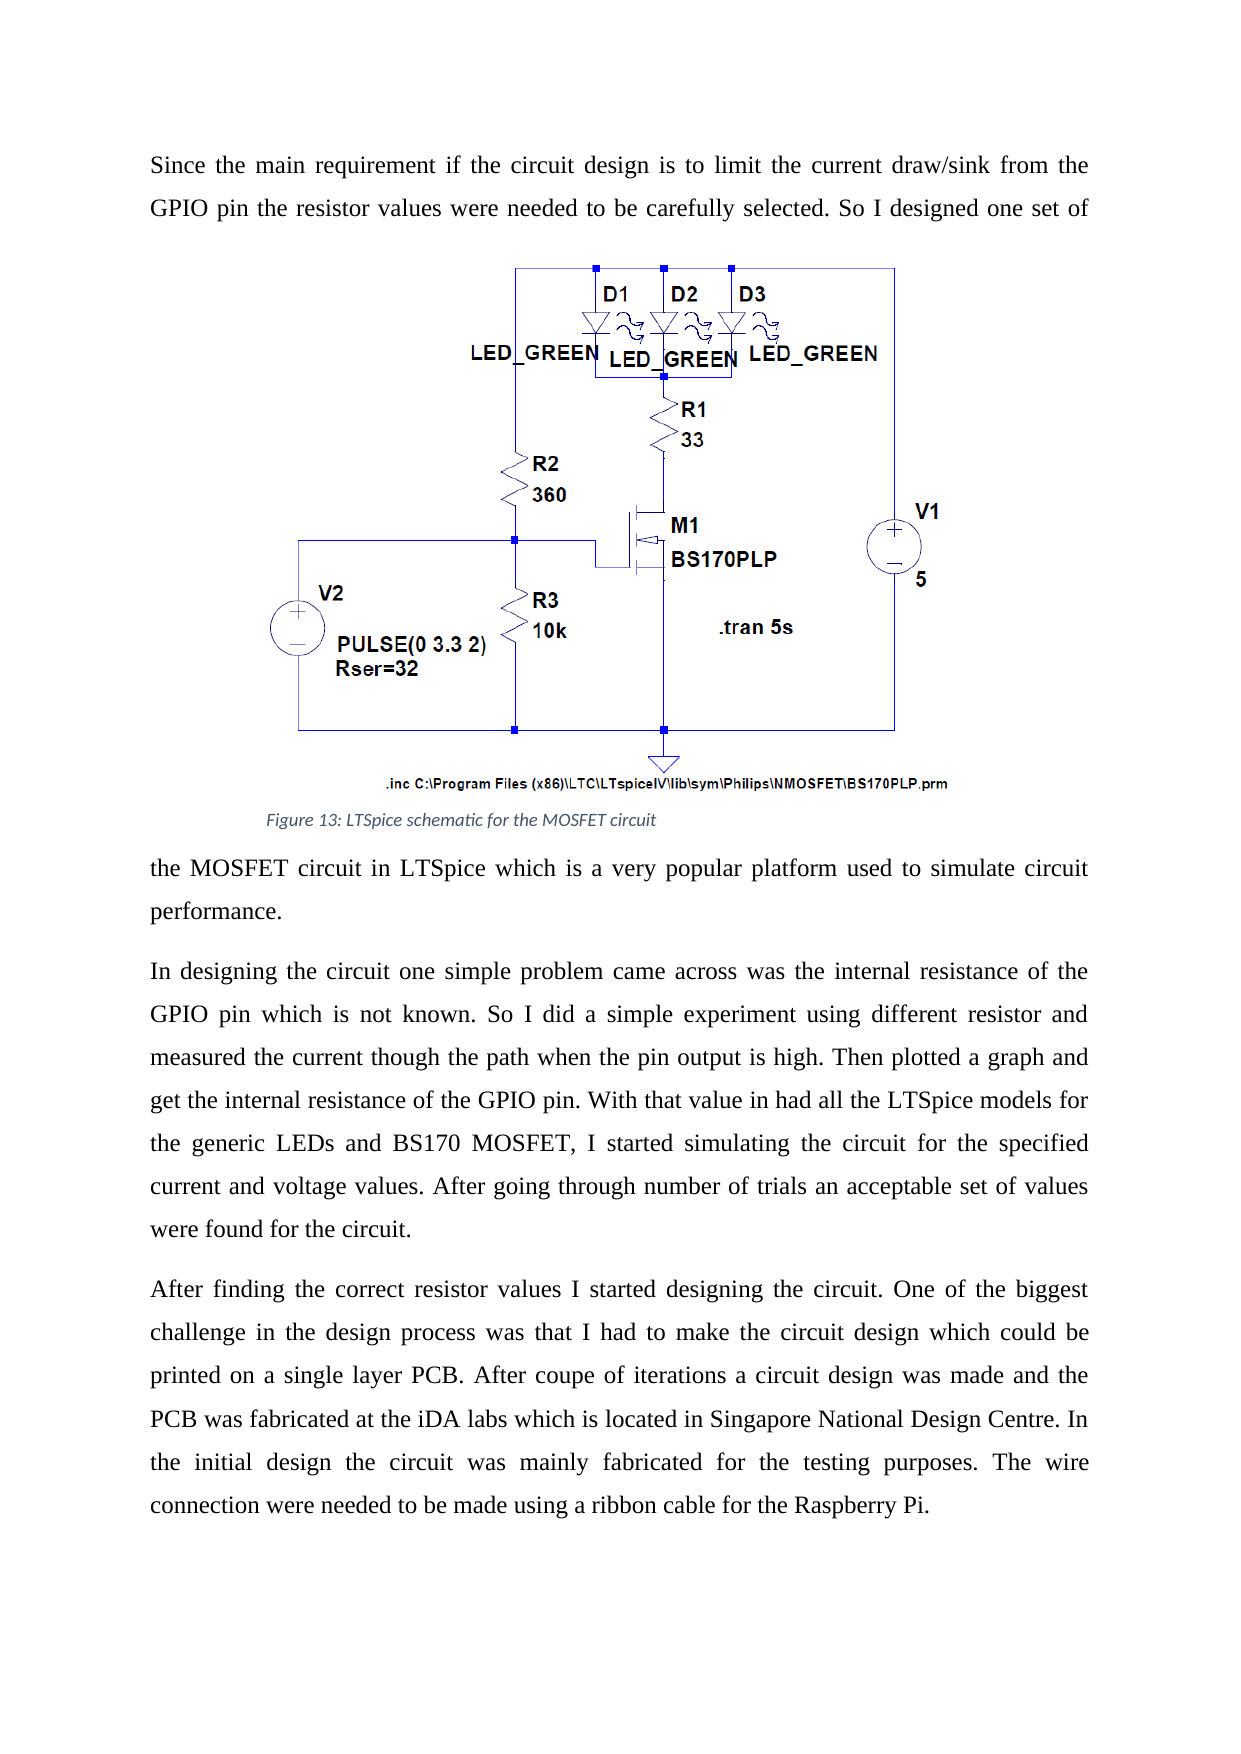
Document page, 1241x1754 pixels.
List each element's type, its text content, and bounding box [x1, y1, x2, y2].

text In designing the circuit one simple problem came across was the internal resistance of the GPIO pin which is not known. So I did a simple experiment using different resistor and measured the current though the path when the pin output is high. Then plotted a graph and get the internal resistance of the GPIO pin. With that value in had all the LTSpice models for the generic LEDs and BS170 MOSFET, I started simulating the circuit for the specified current and voltage values. After going through number of trials an acceptable set of values were found for the circuit. [150, 956, 1090, 1243]
picture [266, 246, 974, 800]
text After finding the correct resistor values I started designing the circuit. One of the biggest challenge in the design process was that I had to make the circuit design which could be printed on a single layer PCB. After coupe of iterations a circuit design was made and the PCB was fabricated at the iDA labs which is located in Singapore National Design Centre. In the initial design the circuit was mainly fabricated for the testing purposes. The wire connection were needed to be made using a ribbon cable for the Raspberry Pi. [150, 1274, 1090, 1519]
